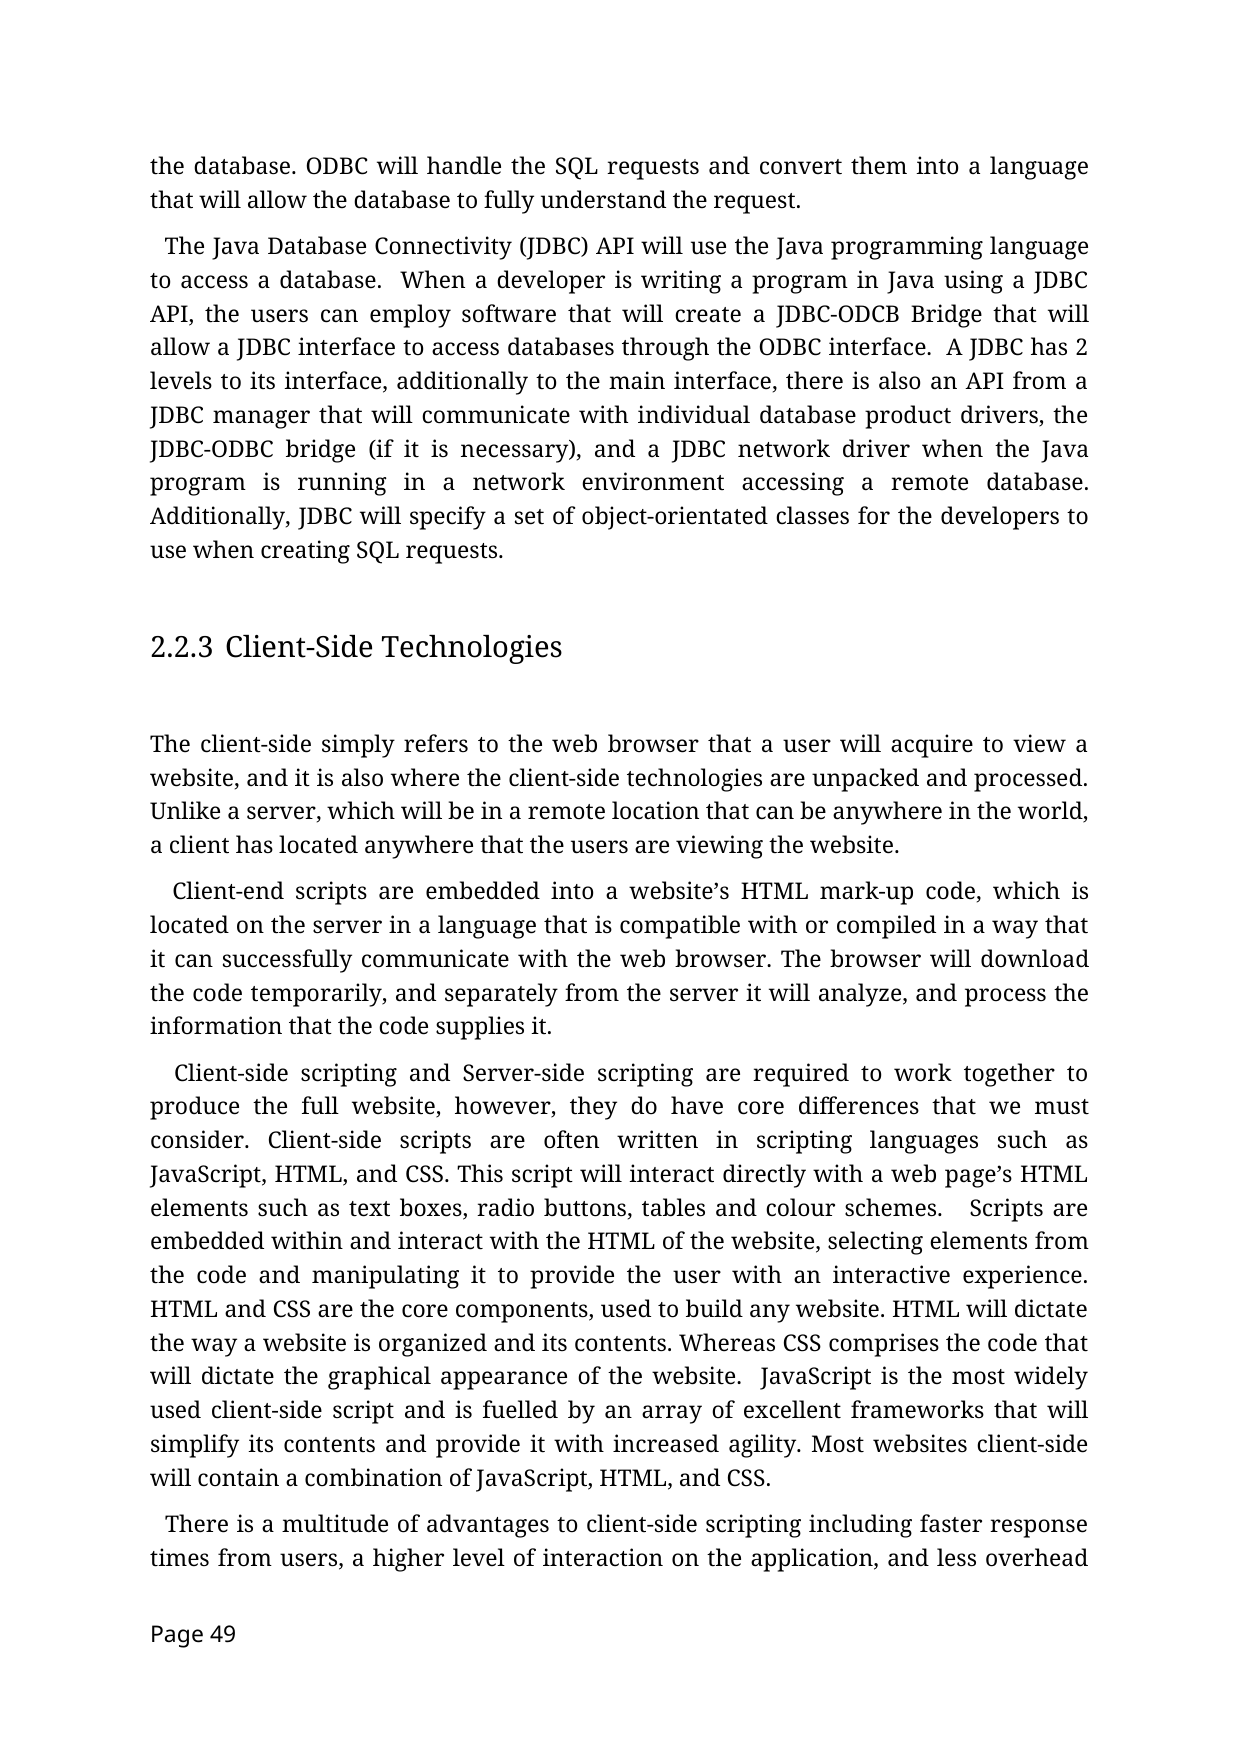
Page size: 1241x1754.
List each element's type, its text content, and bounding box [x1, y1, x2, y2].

text The client-side simply refers to the web browser that a user will acquire to view a website, and it is also where the client-side technologies are unpacked and processed. Unlike a server, which will be in a remote location that can be anywhere in the world, a client has located anywhere that the users are viewing the website. [150, 728, 1090, 860]
text Client-end scripts are embedded into a website’s HTML mark-up code, which is located on the server in a language that is compatible with or compiled in a way that it can successfully communicate with the web browser. The browser will download the code temporarily, and separately from the server it will analyze, and process the information that the code supplies it. [150, 875, 1090, 1042]
text The Java Database Connectivity (JDBC) API will use the Java programming language to access a database. When a developer is writing a program in Java using a JDBC API, the users can employ software that will create a JDBC-ODCB Bridge that will allow a JDBC interface to access databases through the ODBC interface. A JDBC has 2 levels to its interface, additionally to the main interface, there is also an API from a JDBC manager that will communicate with individual database product drivers, the JDBC-ODBC bridge (if it is necessary), and a JDBC network driver when the Java program is running in a network environment accessing a remote database. Additionally, JDBC will specify a set of object-orientated classes for the developers to use when creating SQL requests. [150, 230, 1090, 565]
text Client-side scripting and Server-side scripting are required to work together to produce the full website, however, they do have core differences that we must consider. Client-side scripts are often written in scripting languages such as JavaScript, HTML, and CSS. This script will interact directly with a web page’s HTML elements such as text boxes, radio buttons, tables and colour schemes. Scripts are embedded within and interact with the HTML of the website, selecting elements from the code and manipulating it to provide the user with an interactive experience. HTML and CSS are the core components, used to build any website. HTML will dictate the way a website is organized and its contents. Whereas CSS comprises the code that will dictate the graphical appearance of the website. JavaScript is the most widely used client-side script and is fuelled by an array of excellent frameworks that will simplify its contents and provide it with increased agility. Most websites client-side will contain a combination of JavaScript, HTML, and CSS. [150, 1057, 1090, 1493]
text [150, 150, 1090, 215]
subtitle Client-Side Technologies [150, 626, 1090, 666]
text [150, 1508, 1090, 1573]
